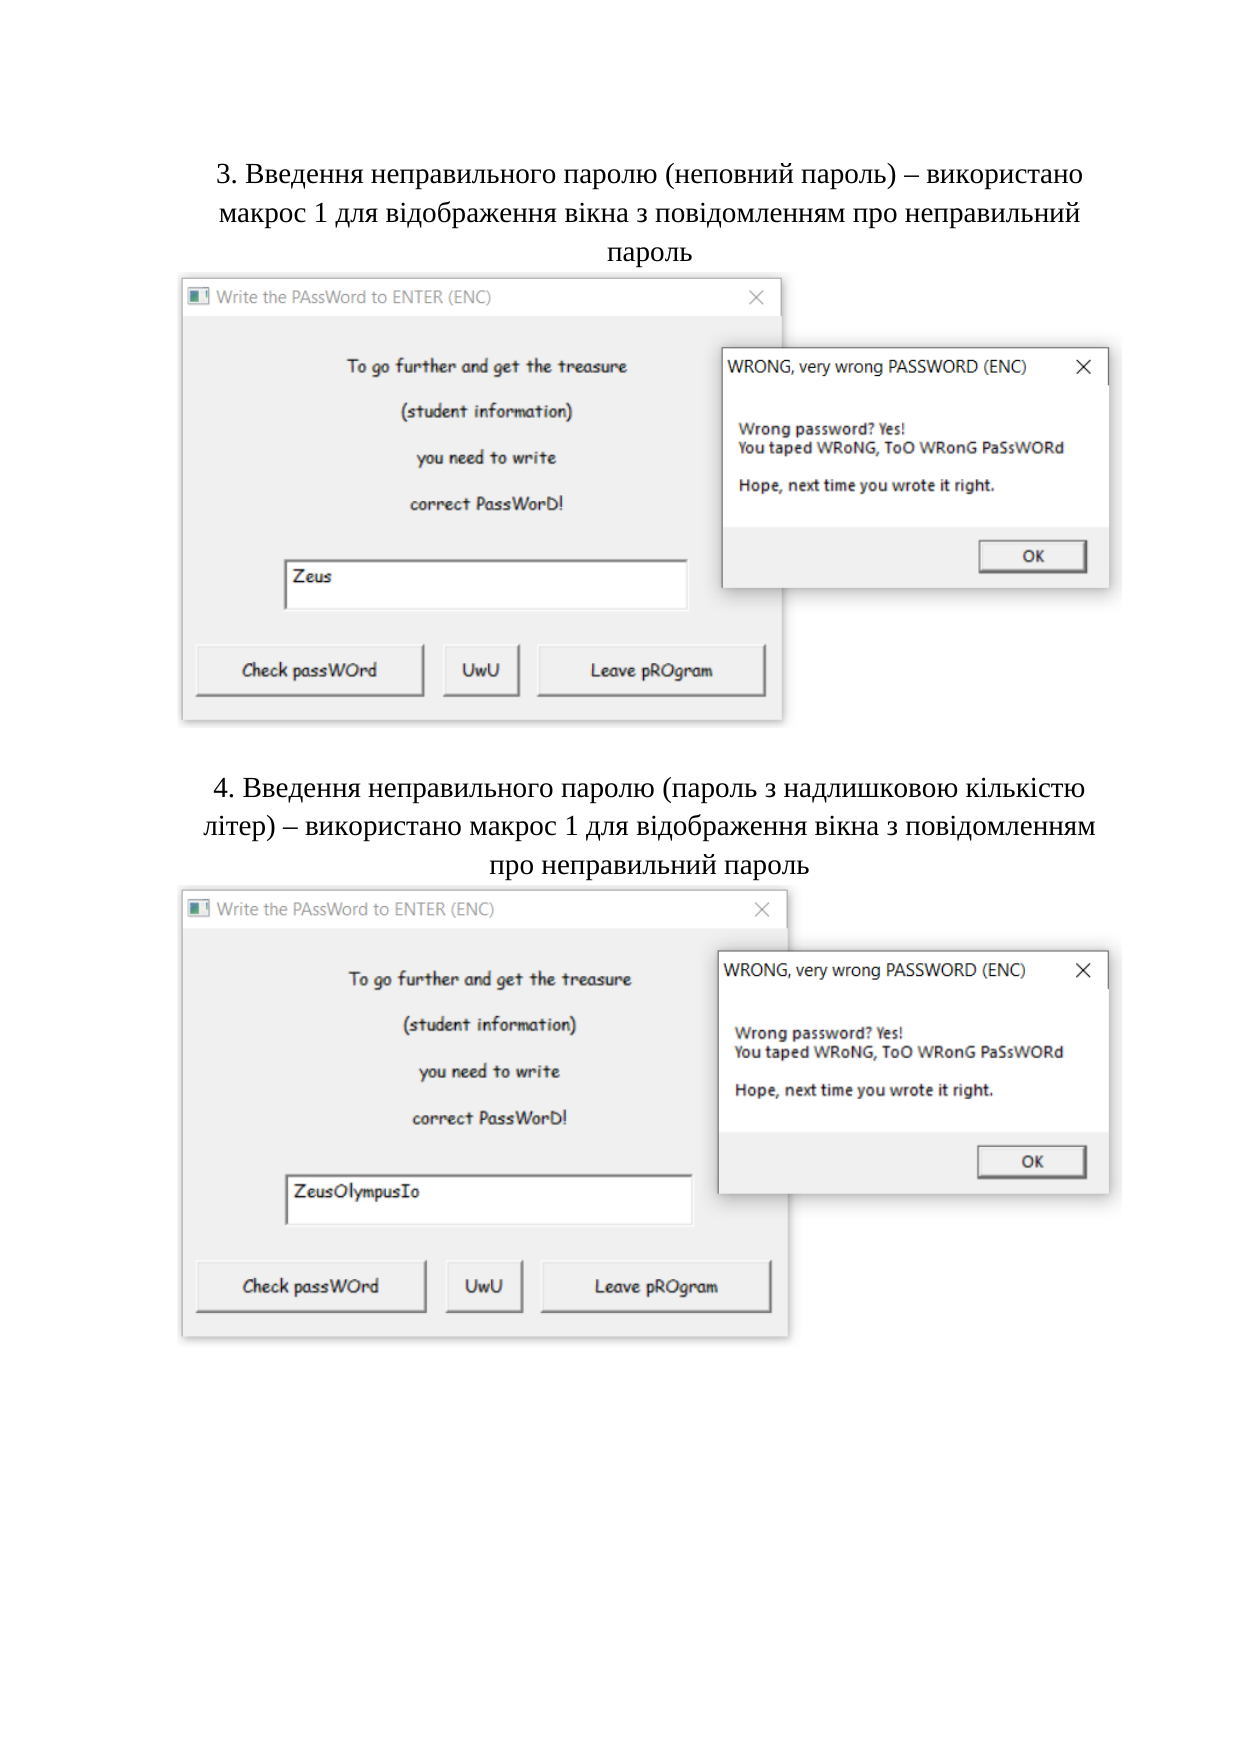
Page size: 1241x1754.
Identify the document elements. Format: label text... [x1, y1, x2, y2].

picture [177, 885, 1123, 1347]
text 4. Введення неправильного паролю (пароль з надлишковою кількістю літер) – використано макрос 1 для відображення вікна з повідомленням про неправильний пароль [177, 770, 1122, 880]
picture [177, 272, 1123, 728]
text 3. Введення неправильного паролю (неповний пароль) – використано макрос 1 для відображення вікна з повідомленням про неправильний пароль [177, 157, 1122, 267]
